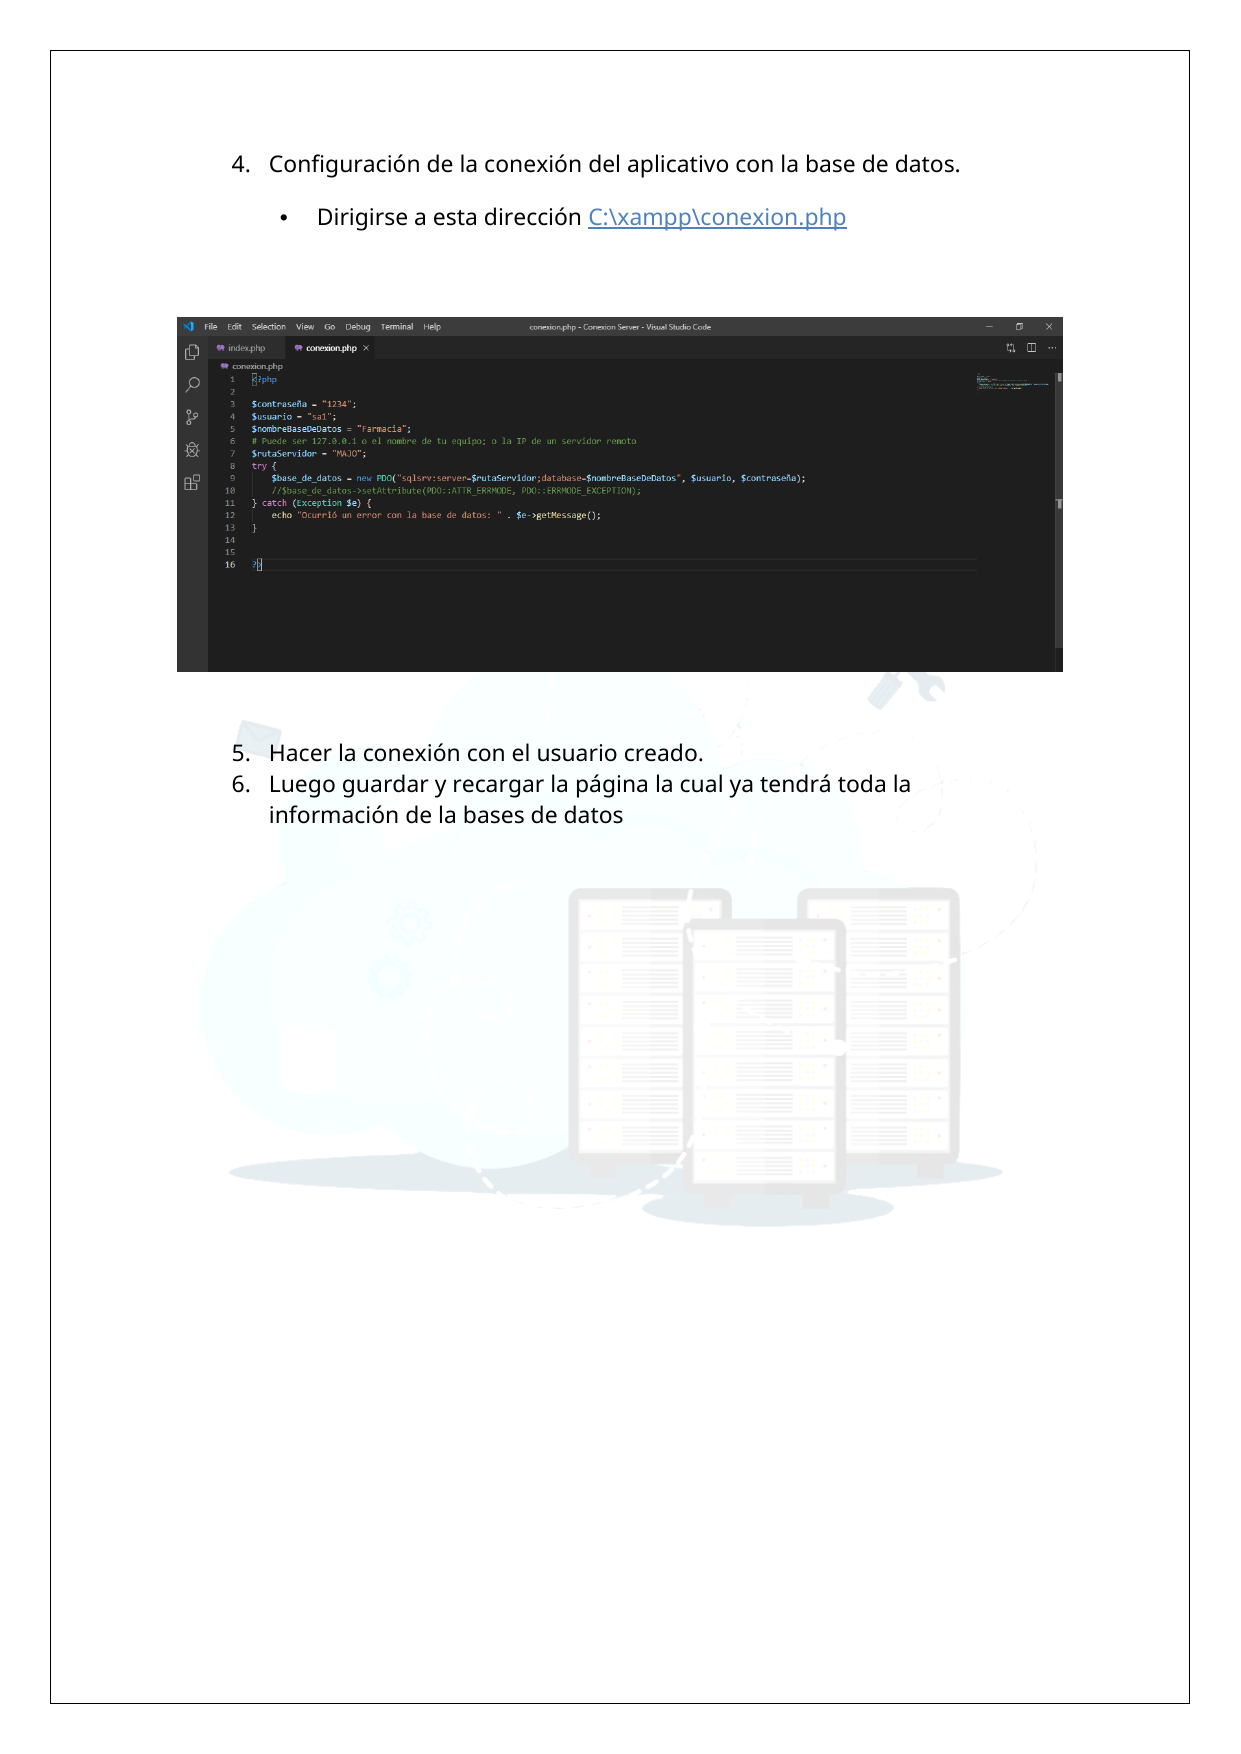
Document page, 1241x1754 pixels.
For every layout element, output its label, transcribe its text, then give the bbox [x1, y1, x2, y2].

list Configuración de la conexión del aplicativo con la base de datos. [231, 148, 1063, 179]
list Hacer la conexión con el usuario creado. [231, 737, 1063, 768]
list Dirigirse a esta dirección C:\xampp\conexion.php [279, 201, 1063, 232]
picture [177, 317, 1063, 672]
list Luego guardar y recargar la página la cual ya tendrá toda la información de la bases de datos [231, 768, 1040, 830]
